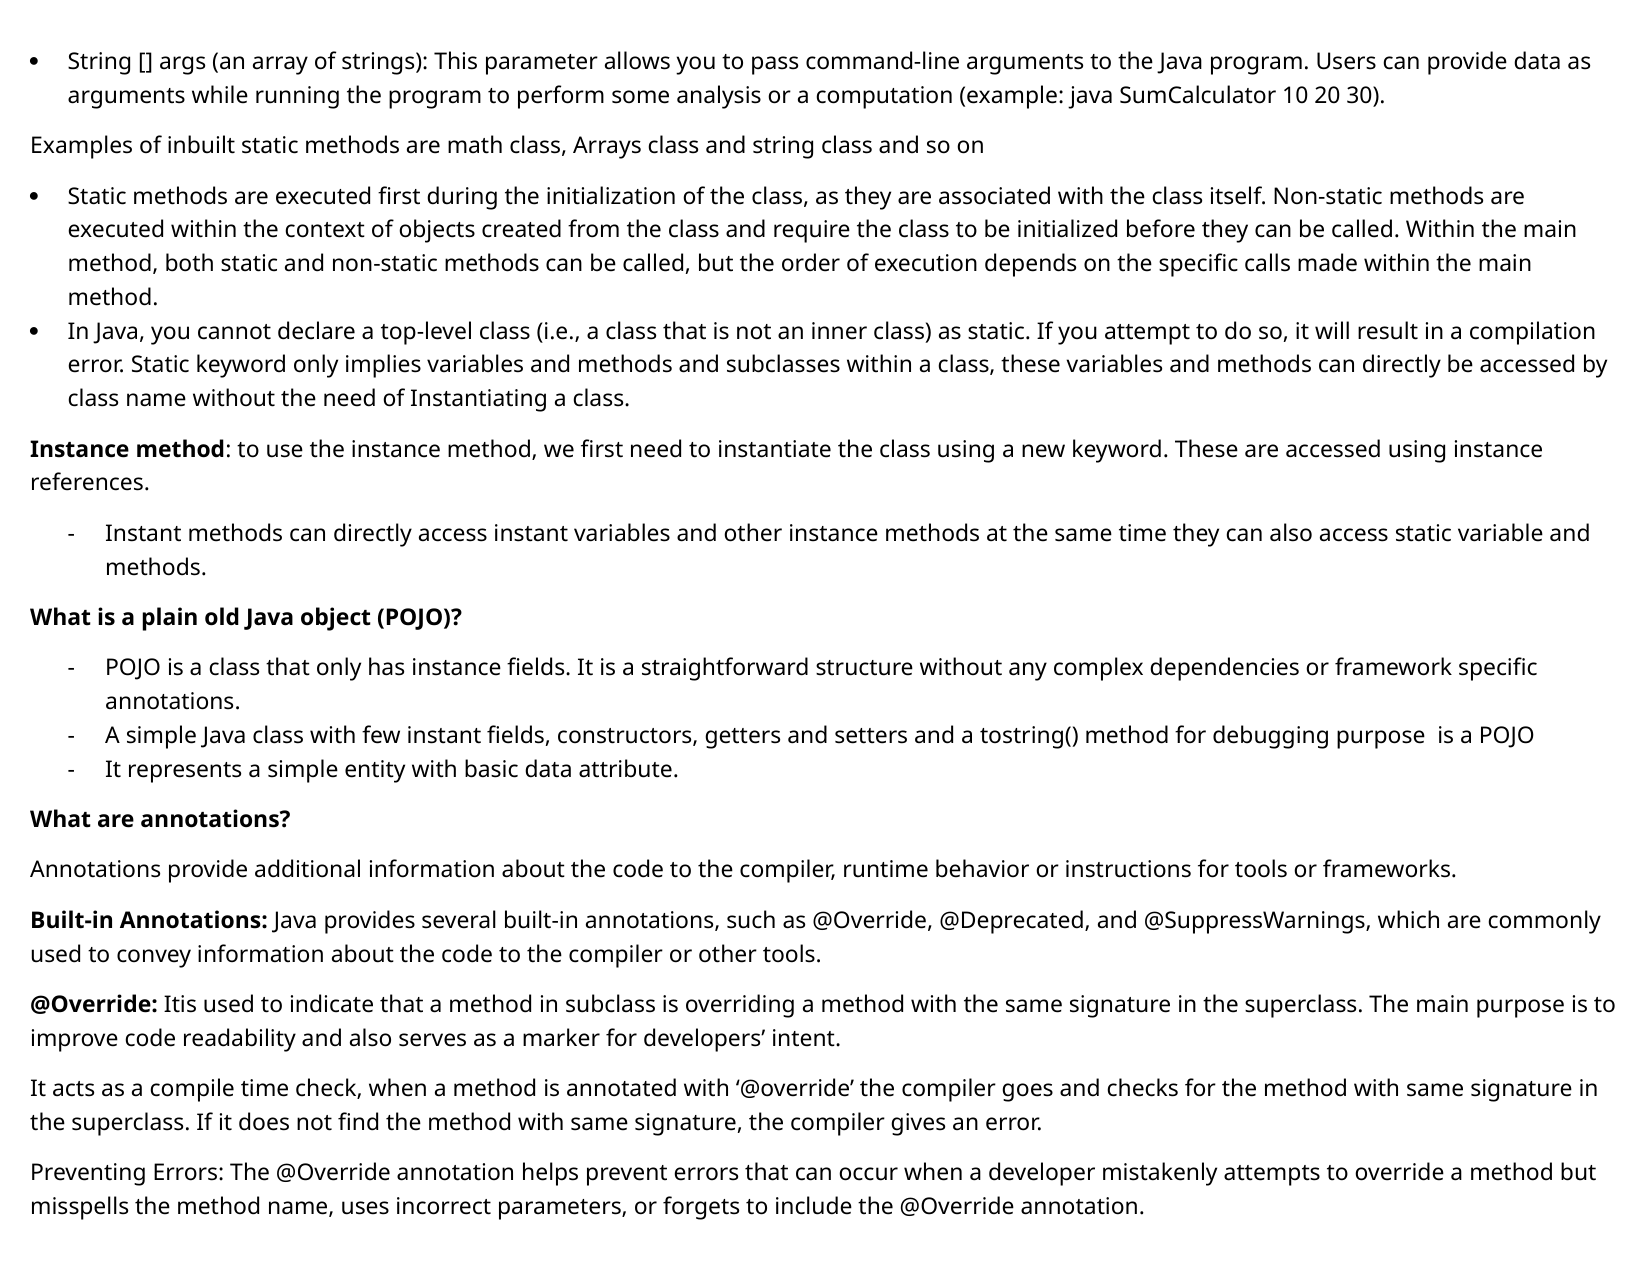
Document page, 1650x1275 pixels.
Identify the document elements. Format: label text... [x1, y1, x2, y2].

list A simple Java class with few instant fields, constructors, getters and setters and a tostring() method for debugging purpose is a POJO [67, 719, 1620, 750]
text It acts as a compile time check, when a method is annotated with ‘@override’ the compiler goes and checks for the method with same signature in the superclass. If it does not find the method with same signature, the compiler gives an error. [30, 1072, 1620, 1137]
text Instance method: to use the instance method, we first need to instantiate the class using a new keyword. These are accessed using instance references. [30, 432, 1620, 497]
text Examples of inbuilt static methods are math class, Arrays class and string class and so on [30, 129, 1620, 160]
text What are annotations? [30, 803, 1620, 834]
list Instant methods can directly access instant variables and other instance methods at the same time they can also access static variable and methods. [67, 517, 1620, 582]
list POJO is a class that only has instance fields. It is a straightforward structure without any complex dependencies or framework specific annotations. [67, 651, 1620, 716]
text Built-in Annotations: Java provides several built-in annotations, such as @Override, @Deprecated, and @SuppressWarnings, which are commonly used to convey information about the code to the compiler or other tools. [30, 904, 1620, 969]
text @Override: Itis used to indicate that a method in subclass is overriding a method with the same signature in the superclass. The main purpose is to improve code readability and also serves as a marker for developers’ intent. [30, 988, 1620, 1053]
list It represents a simple entity with basic data attribute. [67, 752, 1620, 784]
text Preventing Errors: The @Override annotation helps prevent errors that can occur when a developer mistakenly attempts to override a method but misspells the method name, uses incorrect parameters, or forgets to include the @Override annotation. [30, 1156, 1620, 1221]
text What is a plain old Java object (POJO)? [30, 601, 1620, 632]
text Annotations provide additional information about the code to the compiler, runtime behavior or instructions for tools or frameworks. [30, 853, 1620, 884]
list In Java, you cannot declare a top-level class (i.e., a class that is not an inner class) as static. If you attempt to do so, it will result in a compilation error. Static keyword only implies variables and methods and subclasses within a class, these variables and methods can directly be accessed by class name without the need of Instantiating a class. [30, 314, 1620, 413]
list Static methods are executed first during the initialization of the class, as they are associated with the class itself. Non-static methods are executed within the context of objects created from the class and require the class to be initialized before they can be called. Within the main method, both static and non-static methods can be called, but the order of execution depends on the specific calls made within the main method. [30, 179, 1620, 312]
list String [] args (an array of strings): This parameter allows you to pass command-line arguments to the Java program. Users can provide data as arguments while running the program to perform some analysis or a computation (example: java SumCalculator 10 20 30). [30, 45, 1620, 110]
